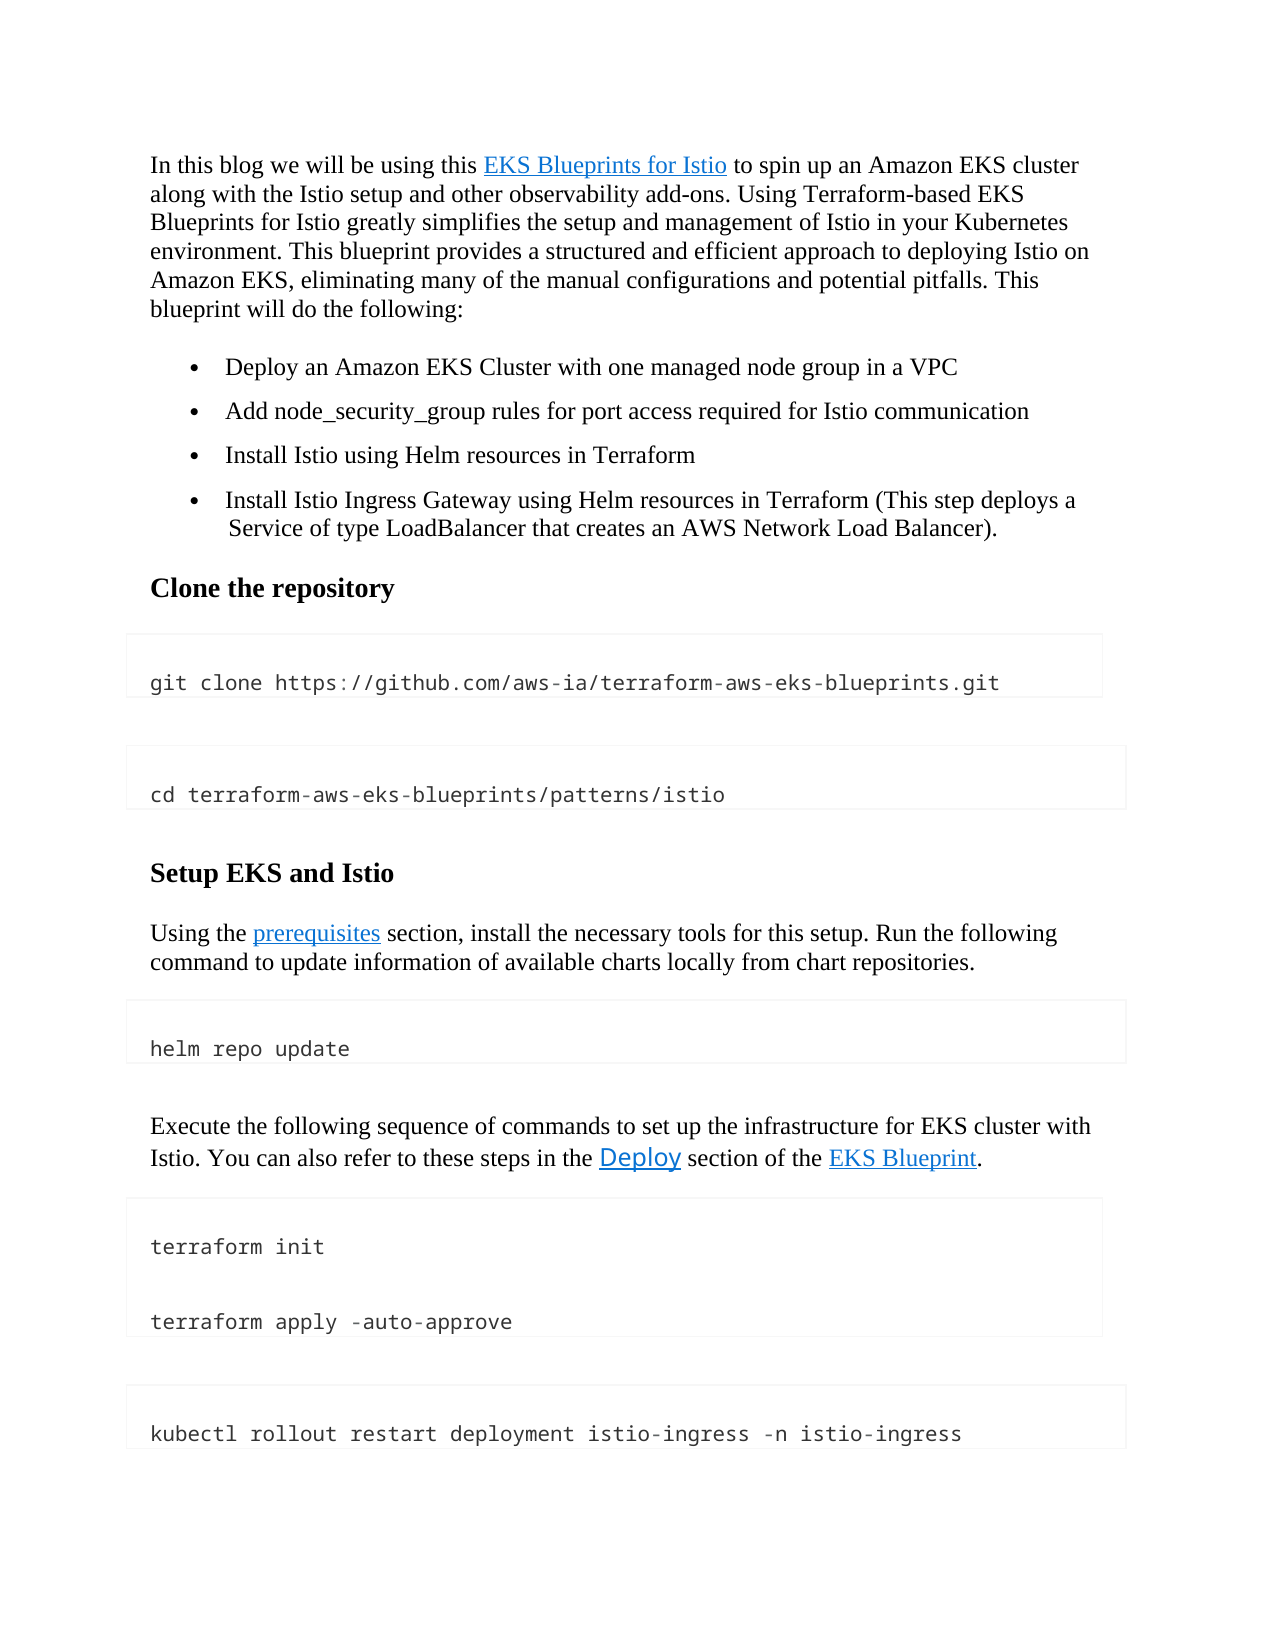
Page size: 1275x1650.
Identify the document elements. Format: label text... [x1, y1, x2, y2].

text kubectl rollout restart deployment istio-ingress -n istio-ingress [127, 1386, 1125, 1448]
list Add node_security_group rules for port access required for Istio communication [191, 396, 1125, 425]
text cd terraform-aws-eks-blueprints/patterns/istio [127, 746, 1125, 808]
text terraform init [127, 1199, 1102, 1260]
text terraform apply -auto-approve [127, 1272, 1102, 1336]
text helm repo update [127, 1001, 1125, 1062]
list Install Istio Ingress Gateway using Helm resources in Terraform (This step deploys a Service of type LoadBalancer that creates an AWS Network Load Balancer). [191, 485, 1125, 542]
text Setup EKS and Istio [150, 857, 1125, 889]
text git clone https://github.com/aws-ia/terraform-aws-eks-blueprints.git [127, 635, 1102, 696]
text Using the prerequisites section, install the necessary tools for this setup. Run the following command to update information of available charts locally from chart repositories. [150, 918, 1125, 976]
text Clone the repository [150, 571, 1125, 604]
text In this blog we will be using this EKS Blueprints for Istio to spin up an Amazon EKS cluster along with the Istio setup and other observability add-ons. Using Terraform-based EKS Blueprints for Istio greatly simplifies the setup and management of Istio in your Kubernetes environment. This blueprint provides a structured and efficient approach to deploying Istio on Amazon EKS, eliminating many of the manual configurations and potential pitfalls. This blueprint will do the following: [150, 150, 1125, 322]
text Execute the following sequence of commands to set up the infrastructure for EKS cluster with Istio. You can also refer to these steps in the Deploy section of the EKS Blueprint. [150, 1111, 1125, 1174]
list Deploy an Amazon EKS Cluster with one managed node group in a VPC [191, 352, 1125, 380]
list Install Istio using Helm resources in Terraform [191, 440, 1125, 469]
